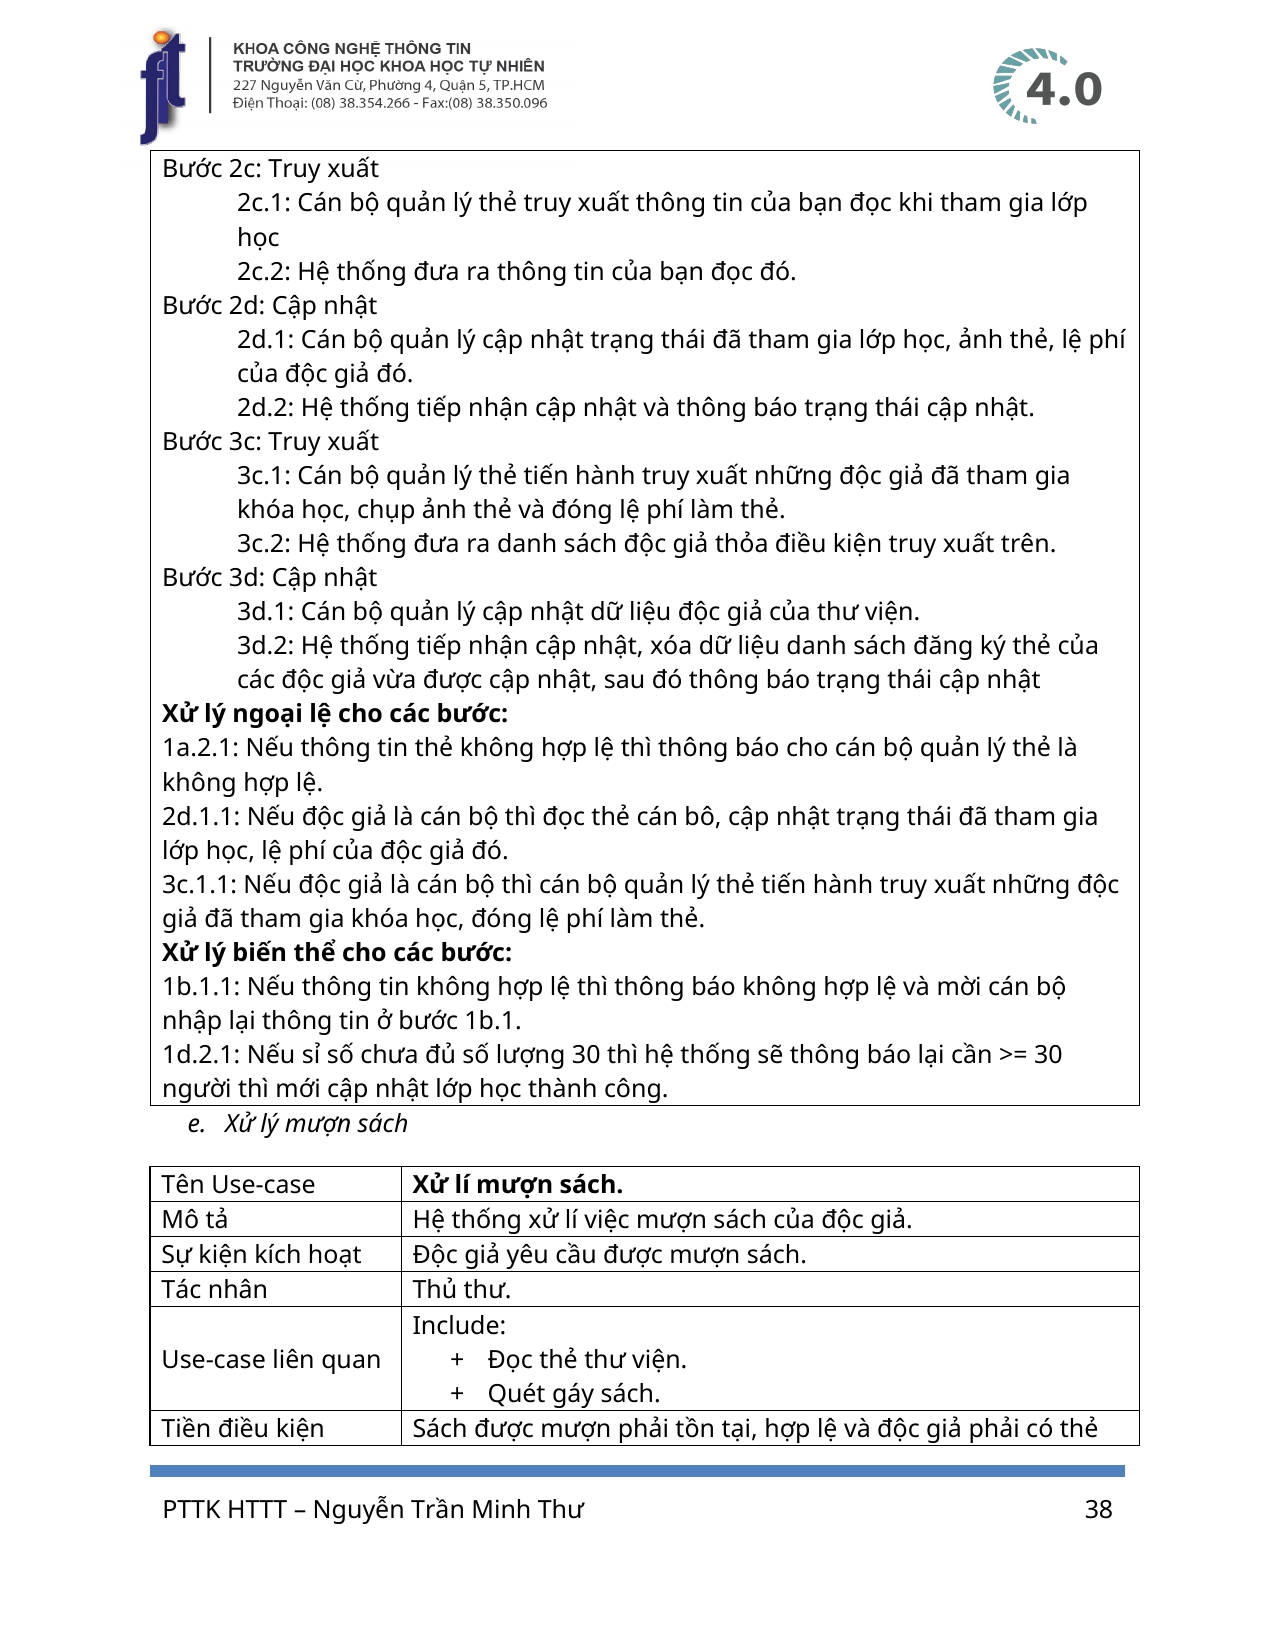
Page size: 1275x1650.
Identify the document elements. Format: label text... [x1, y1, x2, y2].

table_cell Sự kiện kích hoạt [151, 1237, 401, 1271]
list Xử lý mượn sách [187, 1106, 1125, 1140]
table_cell Tác nhân [151, 1272, 401, 1306]
picture [985, 41, 1108, 127]
table_cell Include: Đọc thẻ thư viện. Quét gáy sách. [402, 1307, 1139, 1409]
table_cell Use-case liên quan [151, 1307, 401, 1409]
table_cell Hệ thống xử lí việc mượn sách của độc giả. [402, 1202, 1139, 1236]
picture [117, 21, 580, 167]
table_cell Độc giả yêu cầu được mượn sách. [402, 1237, 1139, 1271]
table_header Tên Use-case [151, 1167, 401, 1201]
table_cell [151, 151, 1139, 1105]
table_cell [402, 1411, 1139, 1444]
table_cell Tiền điều kiện [151, 1411, 401, 1444]
table_cell Thủ thư. [402, 1272, 1139, 1306]
table_cell Mô tả [151, 1202, 401, 1236]
table_header Xử lí mượn sách. [402, 1167, 1139, 1201]
